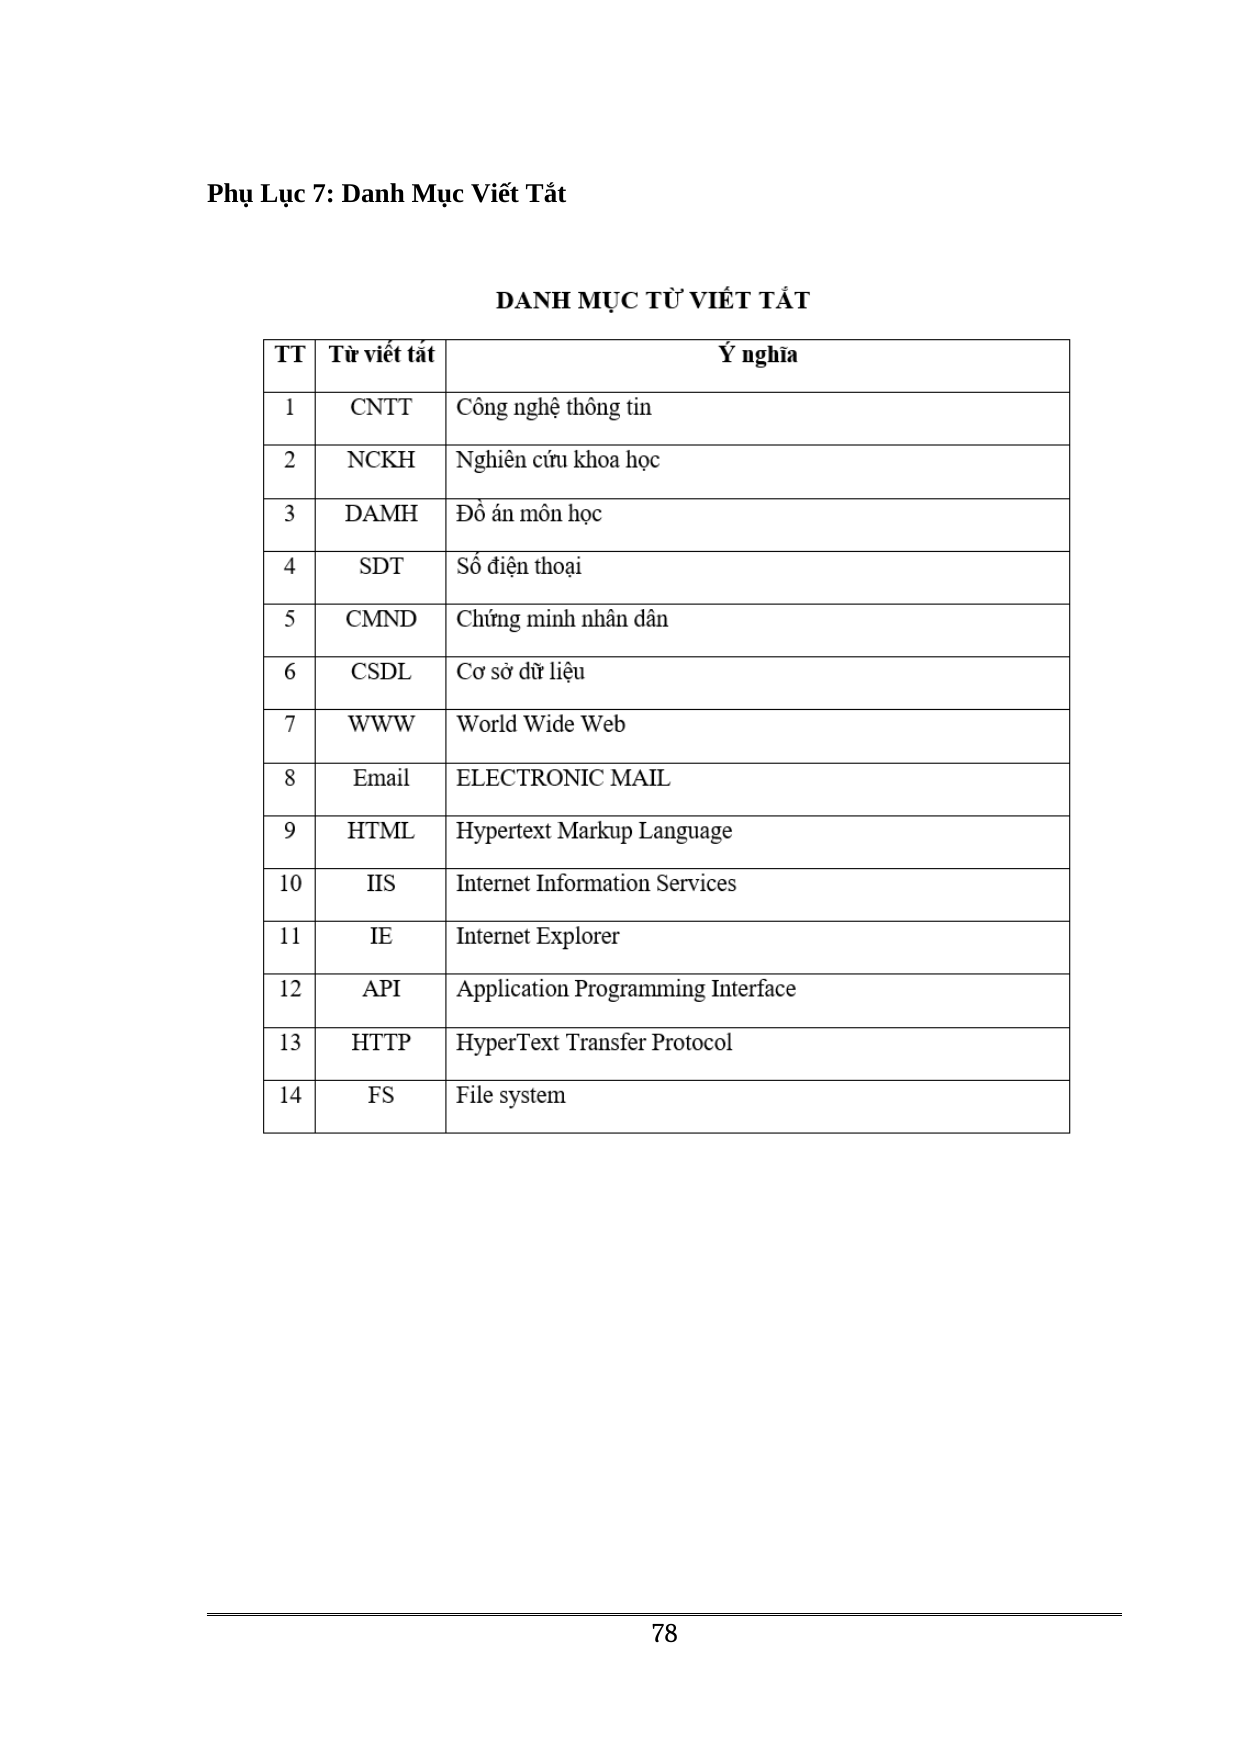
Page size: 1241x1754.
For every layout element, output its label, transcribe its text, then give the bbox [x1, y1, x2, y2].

text Phụ Lục 7: Danh Mục Viết Tắt [207, 177, 1122, 208]
